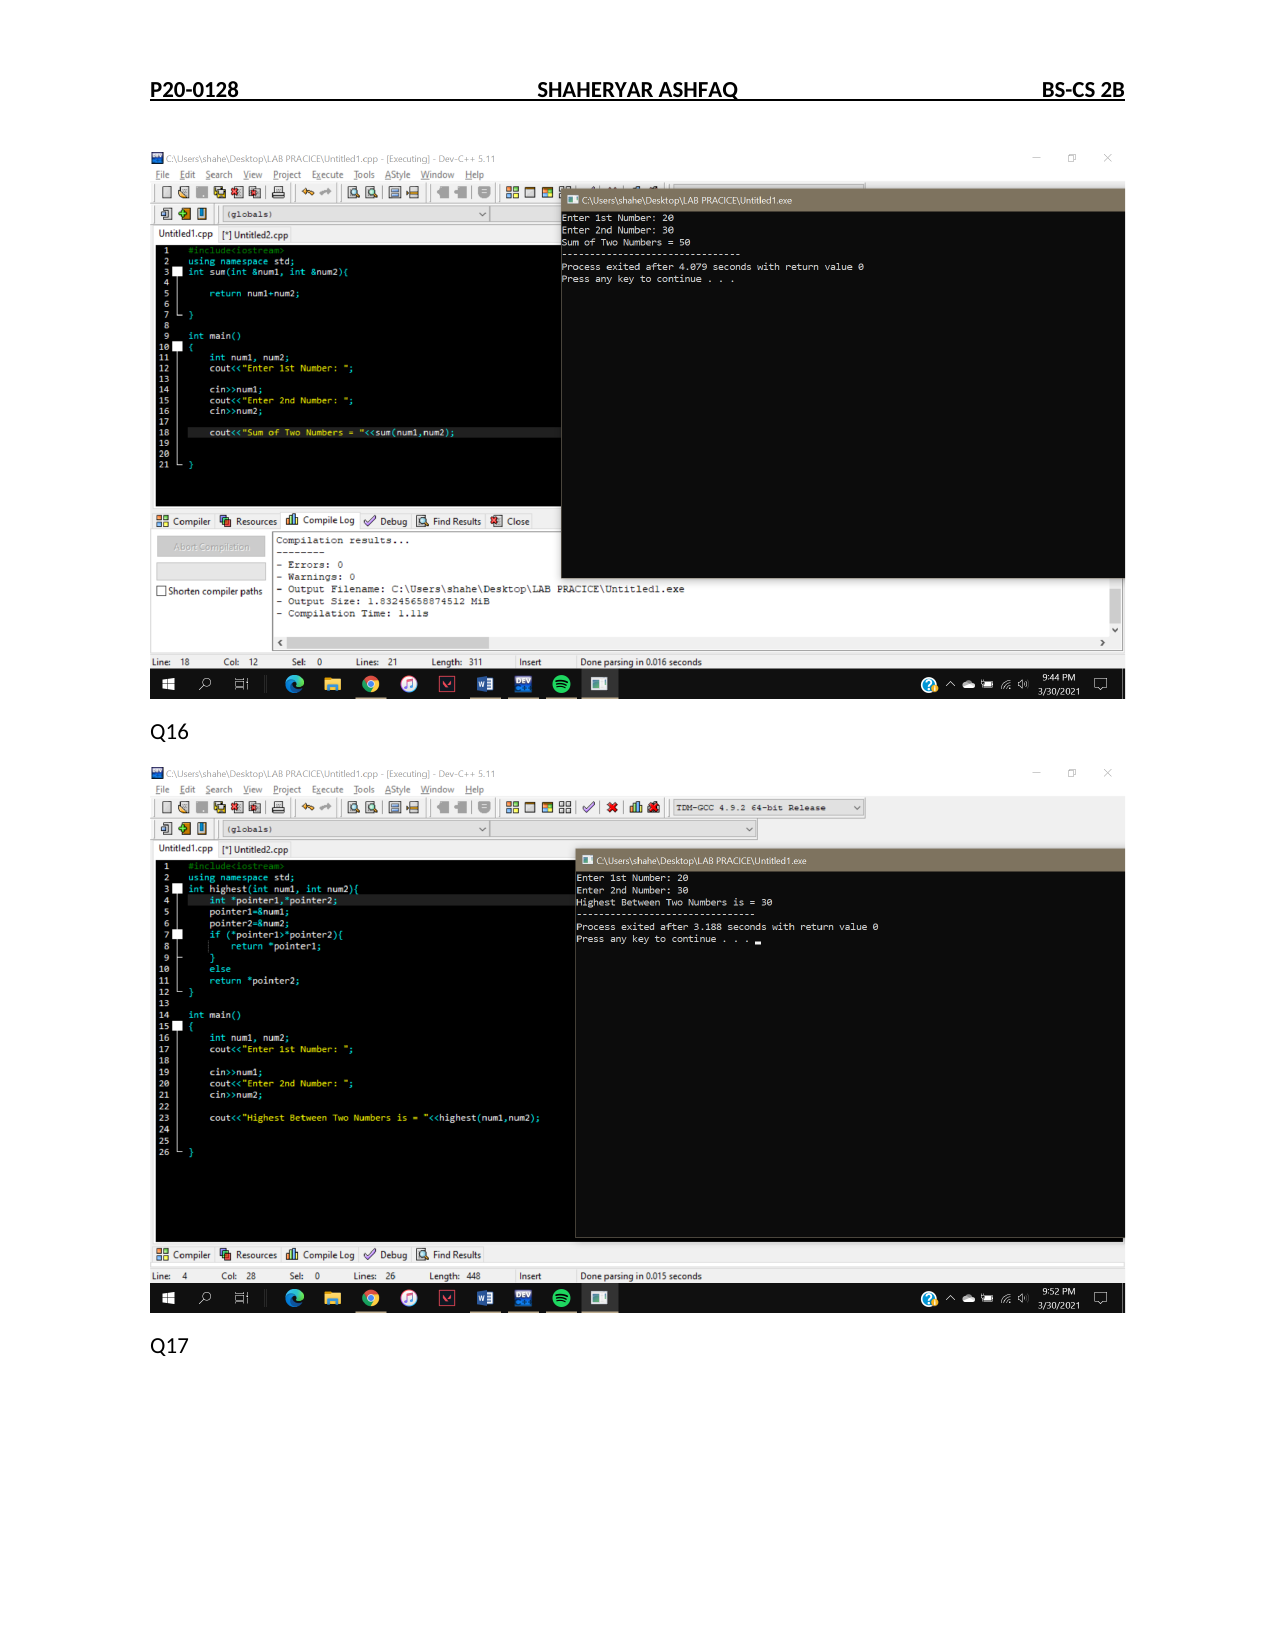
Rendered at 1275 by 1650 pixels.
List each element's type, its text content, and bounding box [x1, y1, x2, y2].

picture [150, 150, 1125, 699]
text Q16 [150, 717, 1125, 745]
text Q17 [150, 1331, 1125, 1359]
picture [150, 764, 1125, 1313]
